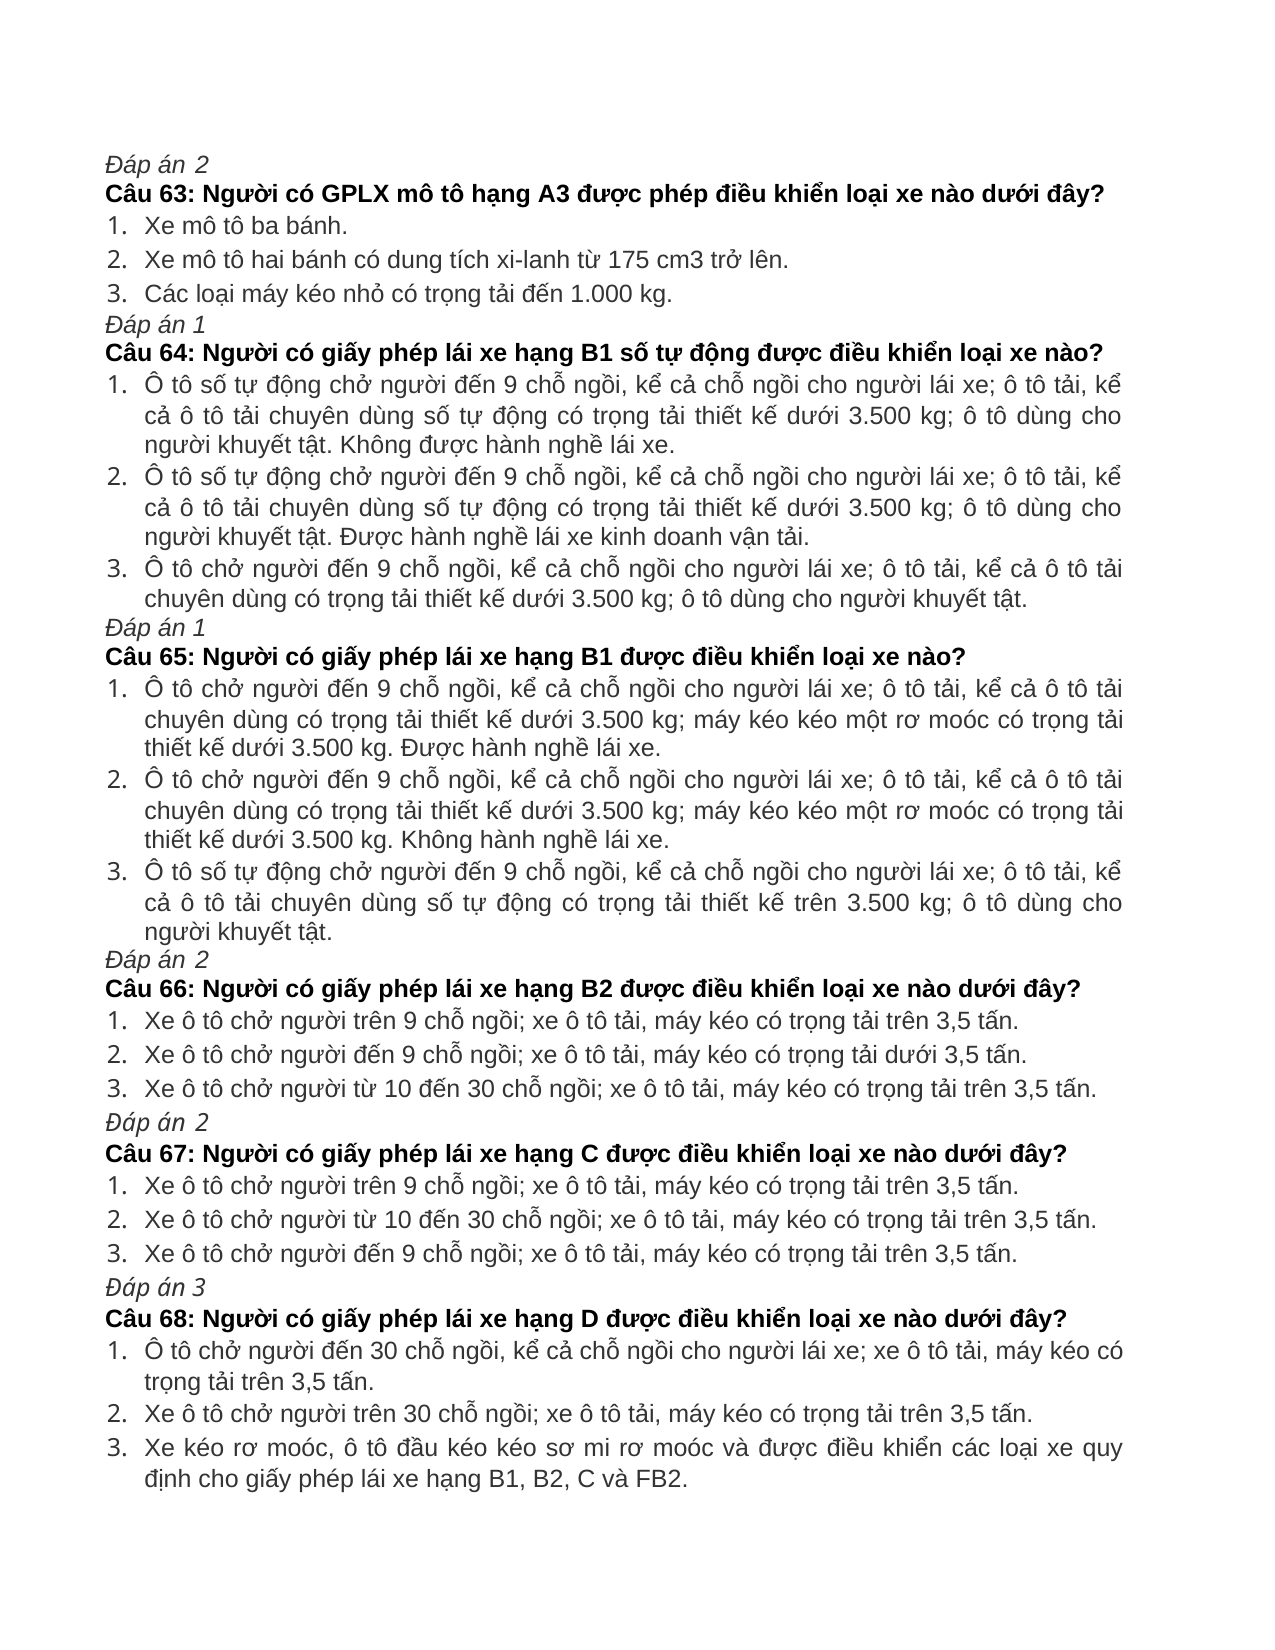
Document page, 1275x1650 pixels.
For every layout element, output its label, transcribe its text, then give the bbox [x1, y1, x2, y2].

list Ô tô số tự động chở người đến 9 chỗ ngồi, kể cả chỗ ngồi cho người lái xe; ô tô tải, kể cả ô tô tải chuyên dùng số tự động có trọng tải thiết kế trên 3.500 kg; ô tô dùng cho người khuyết tật. [107, 854, 1125, 945]
text Đáp án 3 [105, 1270, 1125, 1304]
list Ô tô chở người đến 30 chỗ ngồi, kể cả chỗ ngồi cho người lái xe; xe ô tô tải, máy kéo có trọng tải trên 3,5 tấn. [107, 1333, 1125, 1396]
text Câu 68: Người có giấy phép lái xe hạng D được điều khiển loại xe nào dưới đây? [105, 1304, 1125, 1333]
text Đáp án 2 [105, 1105, 1125, 1139]
text Câu 67: Người có giấy phép lái xe hạng C được điều khiển loại xe nào dưới đây? [105, 1139, 1125, 1168]
list Xe ô tô chở người trên 30 chỗ ngồi; xe ô tô tải, máy kéo có trọng tải trên 3,5 tấn. [107, 1396, 1125, 1430]
list Ô tô số tự động chở người đến 9 chỗ ngồi, kể cả chỗ ngồi cho người lái xe; ô tô tải, kể cả ô tô tải chuyên dùng số tự động có trọng tải thiết kế dưới 3.500 kg; ô tô dùng cho người khuyết tật. Được hành nghề lái xe kinh doanh vận tải. [107, 459, 1125, 550]
list Xe mô tô ba bánh. [107, 207, 1125, 242]
list Các loại máy kéo nhỏ có trọng tải đến 1.000 kg. [107, 276, 1125, 310]
list Xe ô tô chở người đến 9 chỗ ngồi; xe ô tô tải, máy kéo có trọng tải trên 3,5 tấn. [107, 1236, 1125, 1270]
list Ô tô chở người đến 9 chỗ ngồi, kể cả chỗ ngồi cho người lái xe; ô tô tải, kể cả ô tô tải chuyên dùng có trọng tải thiết kế dưới 3.500 kg; máy kéo kéo một rơ moóc có trọng tải thiết kế dưới 3.500 kg. Không hành nghề lái xe. [107, 762, 1125, 854]
text Đáp án 1 [105, 613, 1125, 642]
list Xe ô tô chở người trên 9 chỗ ngồi; xe ô tô tải, máy kéo có trọng tải trên 3,5 tấn. [107, 1003, 1125, 1037]
list Ô tô chở người đến 9 chỗ ngồi, kể cả chỗ ngồi cho người lái xe; ô tô tải, kể cả ô tô tải chuyên dùng có trọng tải thiết kế dưới 3.500 kg; ô tô dùng cho người khuyết tật. [107, 550, 1125, 613]
text Đáp án 1 [105, 310, 1125, 338]
text Câu 63: Người có GPLX mô tô hạng A3 được phép điều khiển loại xe nào dưới đây? [105, 179, 1125, 207]
text Câu 66: Người có giấy phép lái xe hạng B2 được điều khiển loại xe nào dưới đây? [105, 974, 1125, 1003]
list Ô tô số tự động chở người đến 9 chỗ ngồi, kể cả chỗ ngồi cho người lái xe; ô tô tải, kể cả ô tô tải chuyên dùng số tự động có trọng tải thiết kế dưới 3.500 kg; ô tô dùng cho người khuyết tật. Không được hành nghề lái xe. [107, 367, 1125, 459]
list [107, 1430, 1125, 1492]
list Xe ô tô chở người từ 10 đến 30 chỗ ngồi; xe ô tô tải, máy kéo có trọng tải trên 3,5 tấn. [107, 1071, 1125, 1105]
list Xe ô tô chở người đến 9 chỗ ngồi; xe ô tô tải, máy kéo có trọng tải dưới 3,5 tấn. [107, 1037, 1125, 1071]
text Đáp án 2 [105, 945, 1125, 974]
list Xe ô tô chở người từ 10 đến 30 chỗ ngồi; xe ô tô tải, máy kéo có trọng tải trên 3,5 tấn. [107, 1202, 1125, 1236]
list Ô tô chở người đến 9 chỗ ngồi, kể cả chỗ ngồi cho người lái xe; ô tô tải, kể cả ô tô tải chuyên dùng có trọng tải thiết kế dưới 3.500 kg; máy kéo kéo một rơ moóc có trọng tải thiết kế dưới 3.500 kg. Được hành nghề lái xe. [107, 671, 1125, 762]
list Xe ô tô chở người trên 9 chỗ ngồi; xe ô tô tải, máy kéo có trọng tải trên 3,5 tấn. [107, 1168, 1125, 1202]
text Câu 65: Người có giấy phép lái xe hạng B1 được điều khiển loại xe nào? [105, 642, 1125, 671]
list Xe mô tô hai bánh có dung tích xi-lanh từ 175 cm3 trở lên. [107, 242, 1125, 276]
text Câu 64: Người có giấy phép lái xe hạng B1 số tự động được điều khiển loại xe nào? [105, 338, 1125, 367]
text Đáp án 2 [105, 150, 1125, 179]
